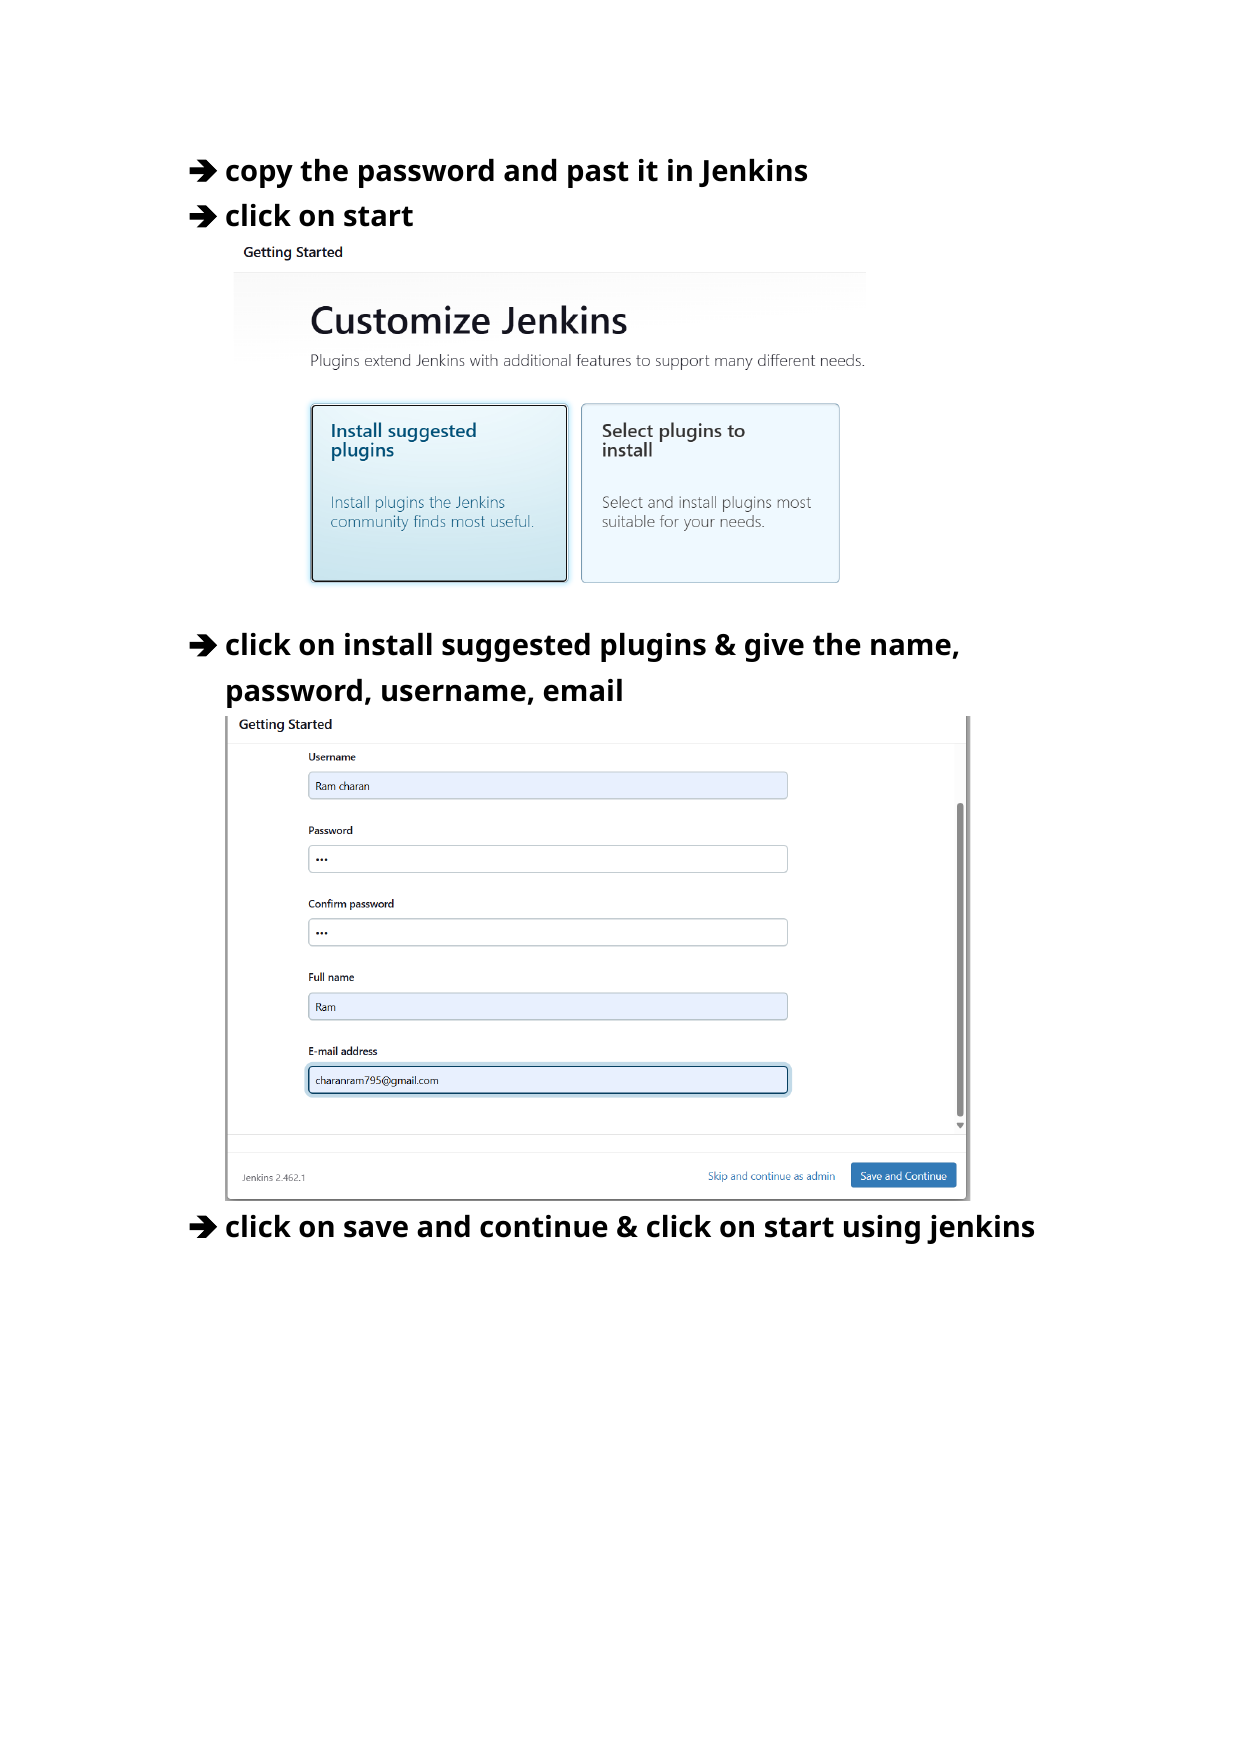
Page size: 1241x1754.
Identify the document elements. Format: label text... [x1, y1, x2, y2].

list click on install suggested plugins & give the name, password, username, email [187, 625, 1090, 710]
picture [225, 716, 971, 1201]
list click on save and continue & click on start using jenkins [187, 1206, 1090, 1246]
picture [233, 241, 866, 619]
list copy the password and past it in Jenkins [187, 150, 1090, 190]
list click on start [187, 196, 1090, 235]
